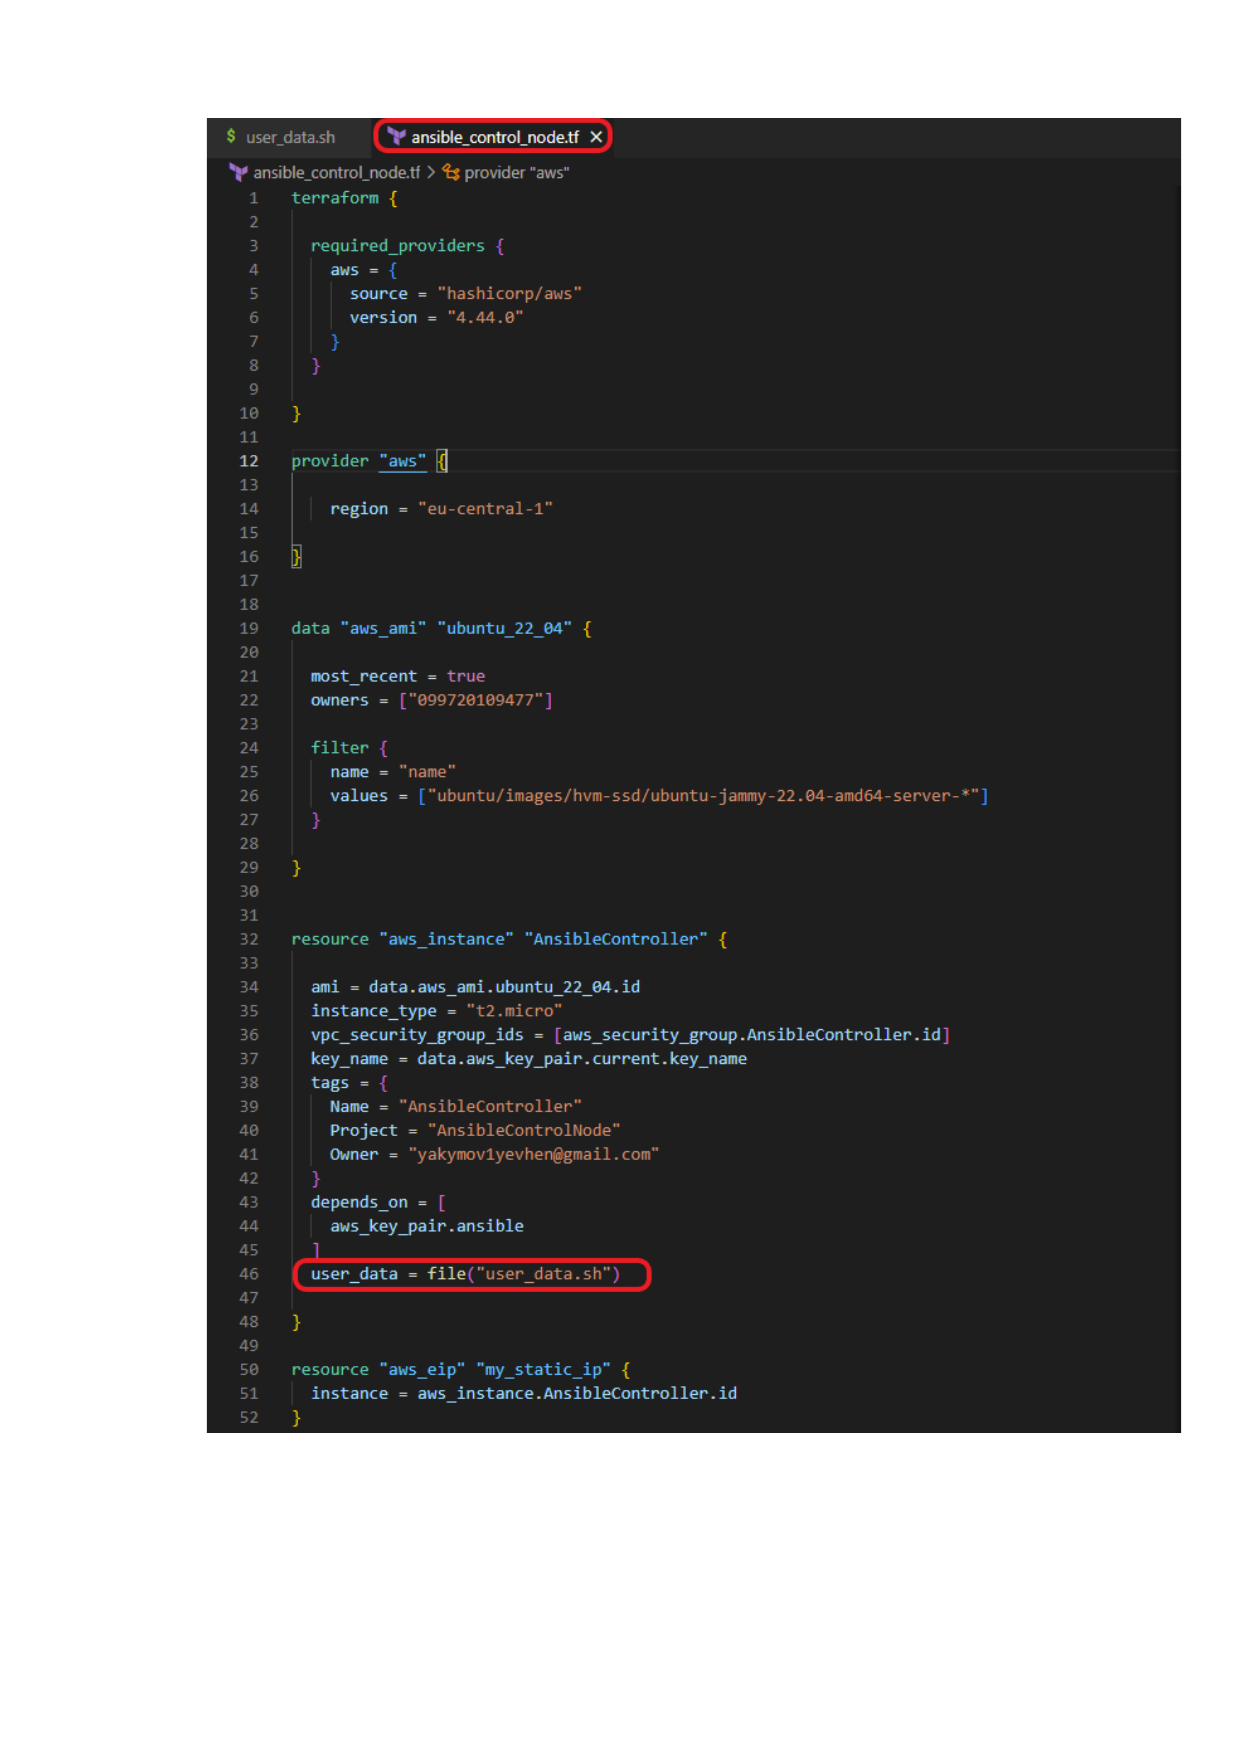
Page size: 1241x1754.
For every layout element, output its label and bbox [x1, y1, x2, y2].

picture [206, 118, 1182, 1433]
